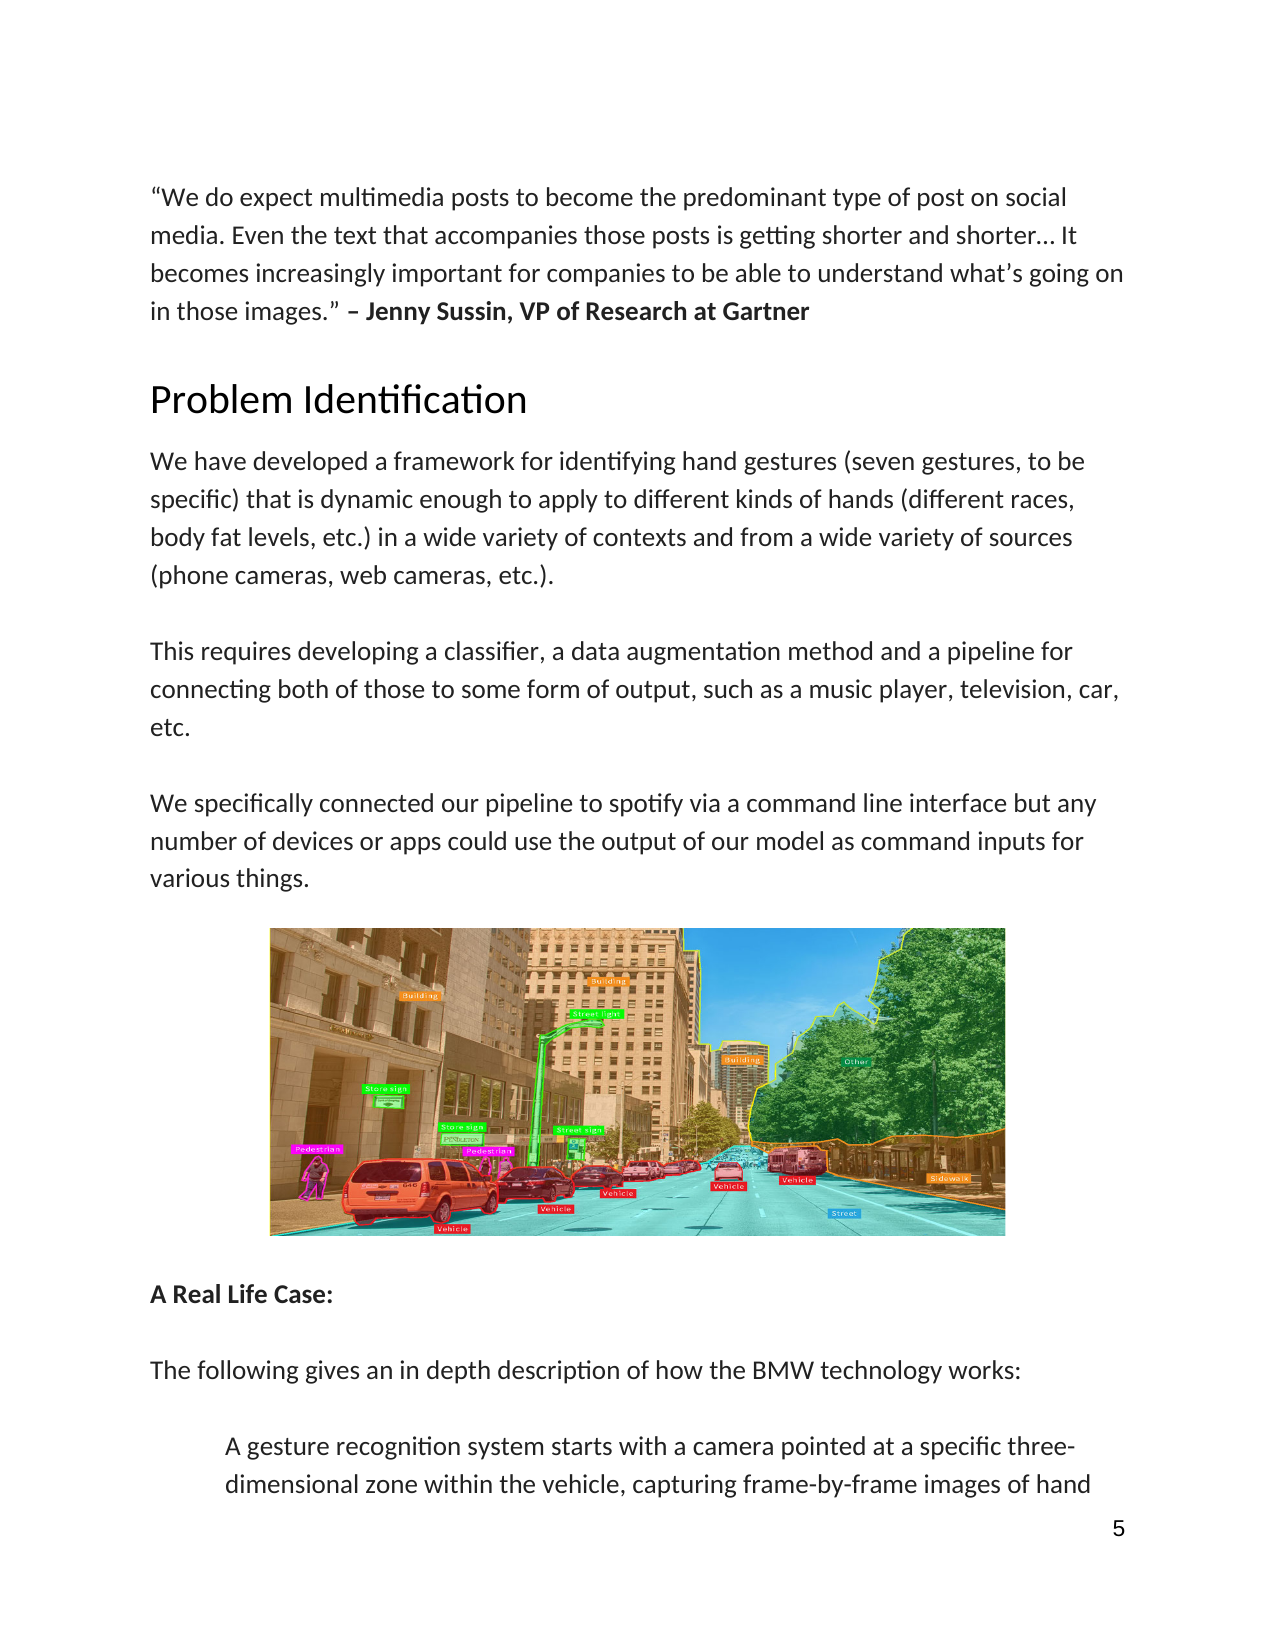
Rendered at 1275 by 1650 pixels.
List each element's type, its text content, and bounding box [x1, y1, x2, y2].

text This requires developing a classifier, a data augmentation method and a pipeline for connecting both of those to some form of output, such as a music player, television, car, etc. [150, 634, 1125, 743]
picture [269, 928, 1006, 1236]
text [225, 1429, 1125, 1500]
text A Real Life Case: [150, 1277, 1125, 1310]
text We have developed a framework for identifying hand gestures (seven gestures, to be specific) that is dynamic enough to apply to different kinds of hands (different races, body fat levels, etc.) in a wide variety of contexts and from a wide variety of sources (phone cameras, web cameras, etc.). [150, 444, 1125, 591]
text We specifically connected our pipeline to spotify via a command line interface but any number of devices or apps could use the output of our model as command inputs for various things. [150, 786, 1125, 925]
text “We do expect multimedia posts to become the predominant type of post on social media. Even the text that accompanies those posts is getting shorter and shorter… It becomes increasingly important for companies to be able to understand what’s going on in those images.” – Jenny Sussin, VP of Research at Gartner [150, 180, 1125, 327]
subtitle Problem Identification [150, 373, 1125, 424]
text The following gives an in depth description of how the BMW technology works: [150, 1353, 1125, 1386]
